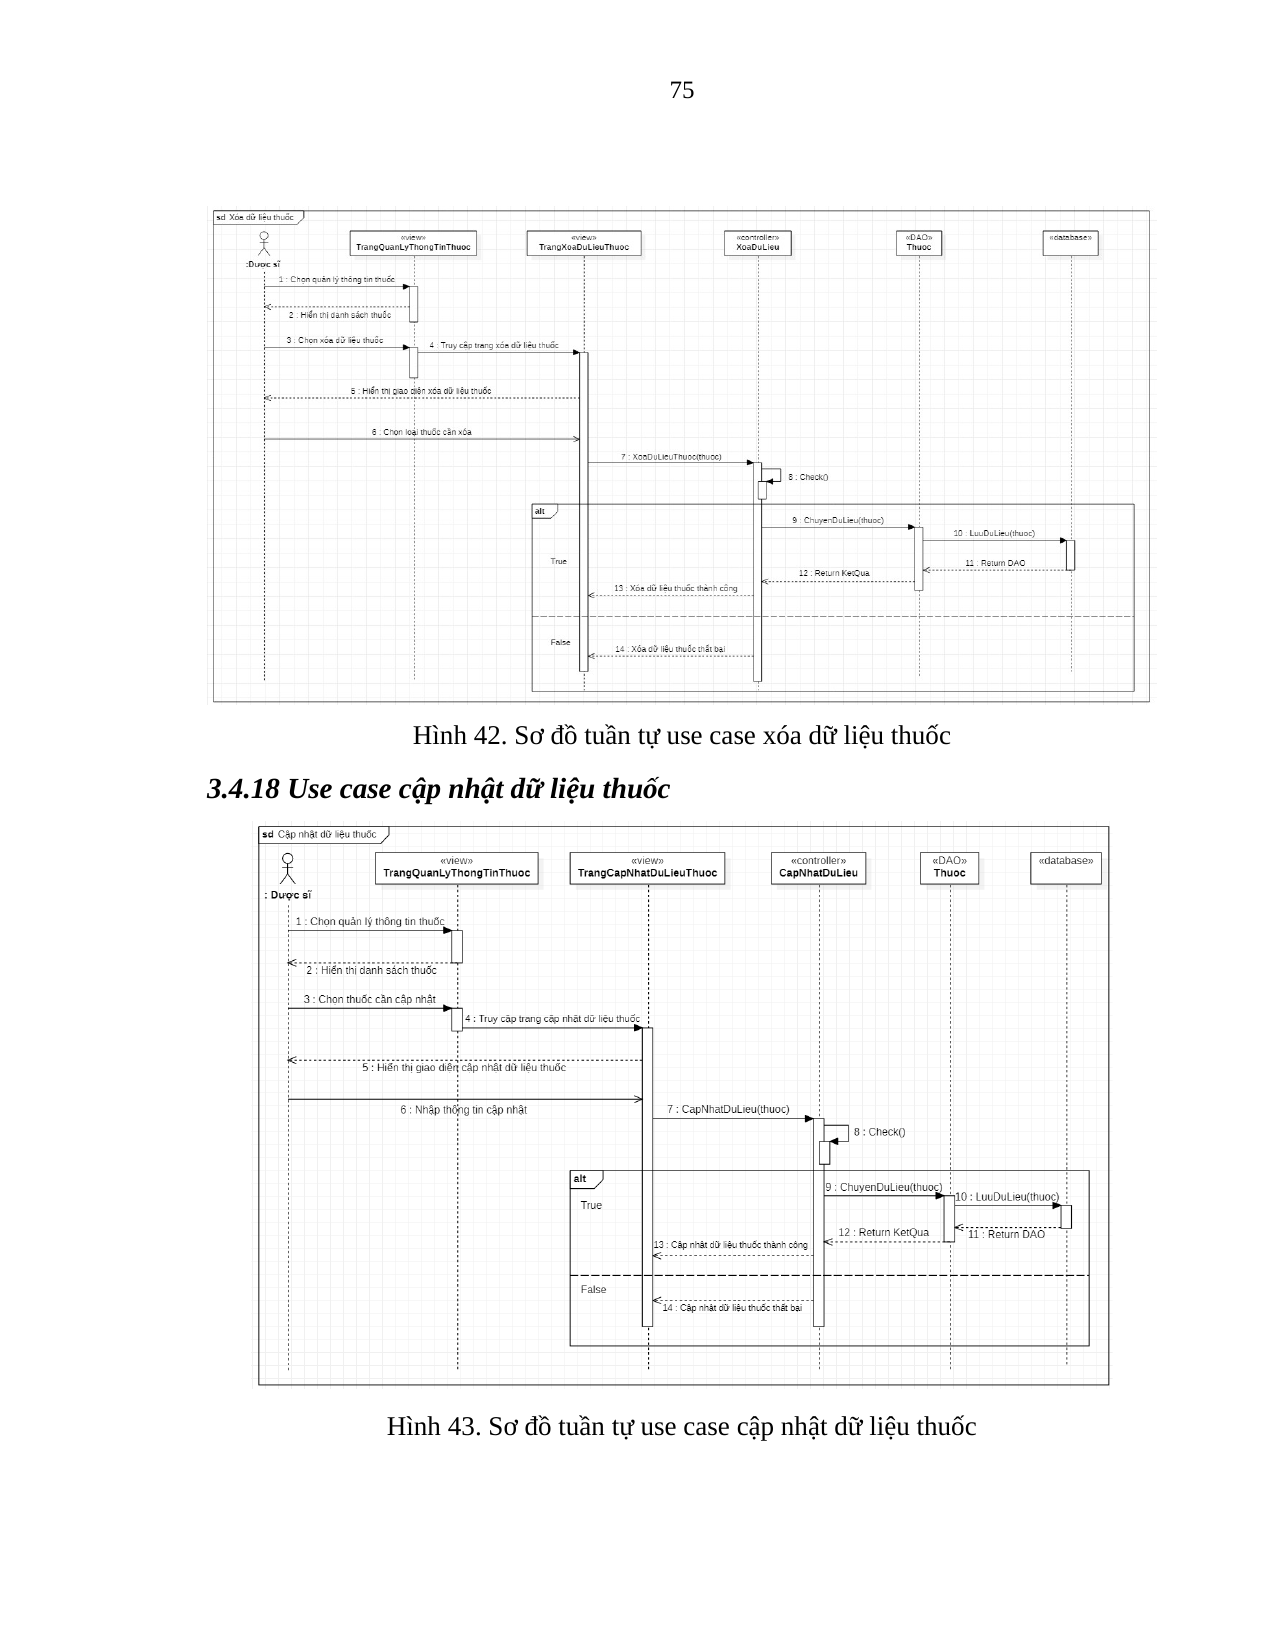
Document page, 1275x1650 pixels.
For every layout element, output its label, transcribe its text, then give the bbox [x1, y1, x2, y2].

text 3.4.18 Use case cập nhật dữ liệu thuốc [207, 771, 1157, 804]
picture [251, 821, 1113, 1389]
picture [206, 206, 1157, 705]
text Hình 42. Sơ đồ tuần tự use case xóa dữ liệu thuốc [207, 719, 1157, 750]
text Hình 43. Sơ đồ tuần tự use case cập nhật dữ liệu thuốc [207, 1410, 1157, 1441]
